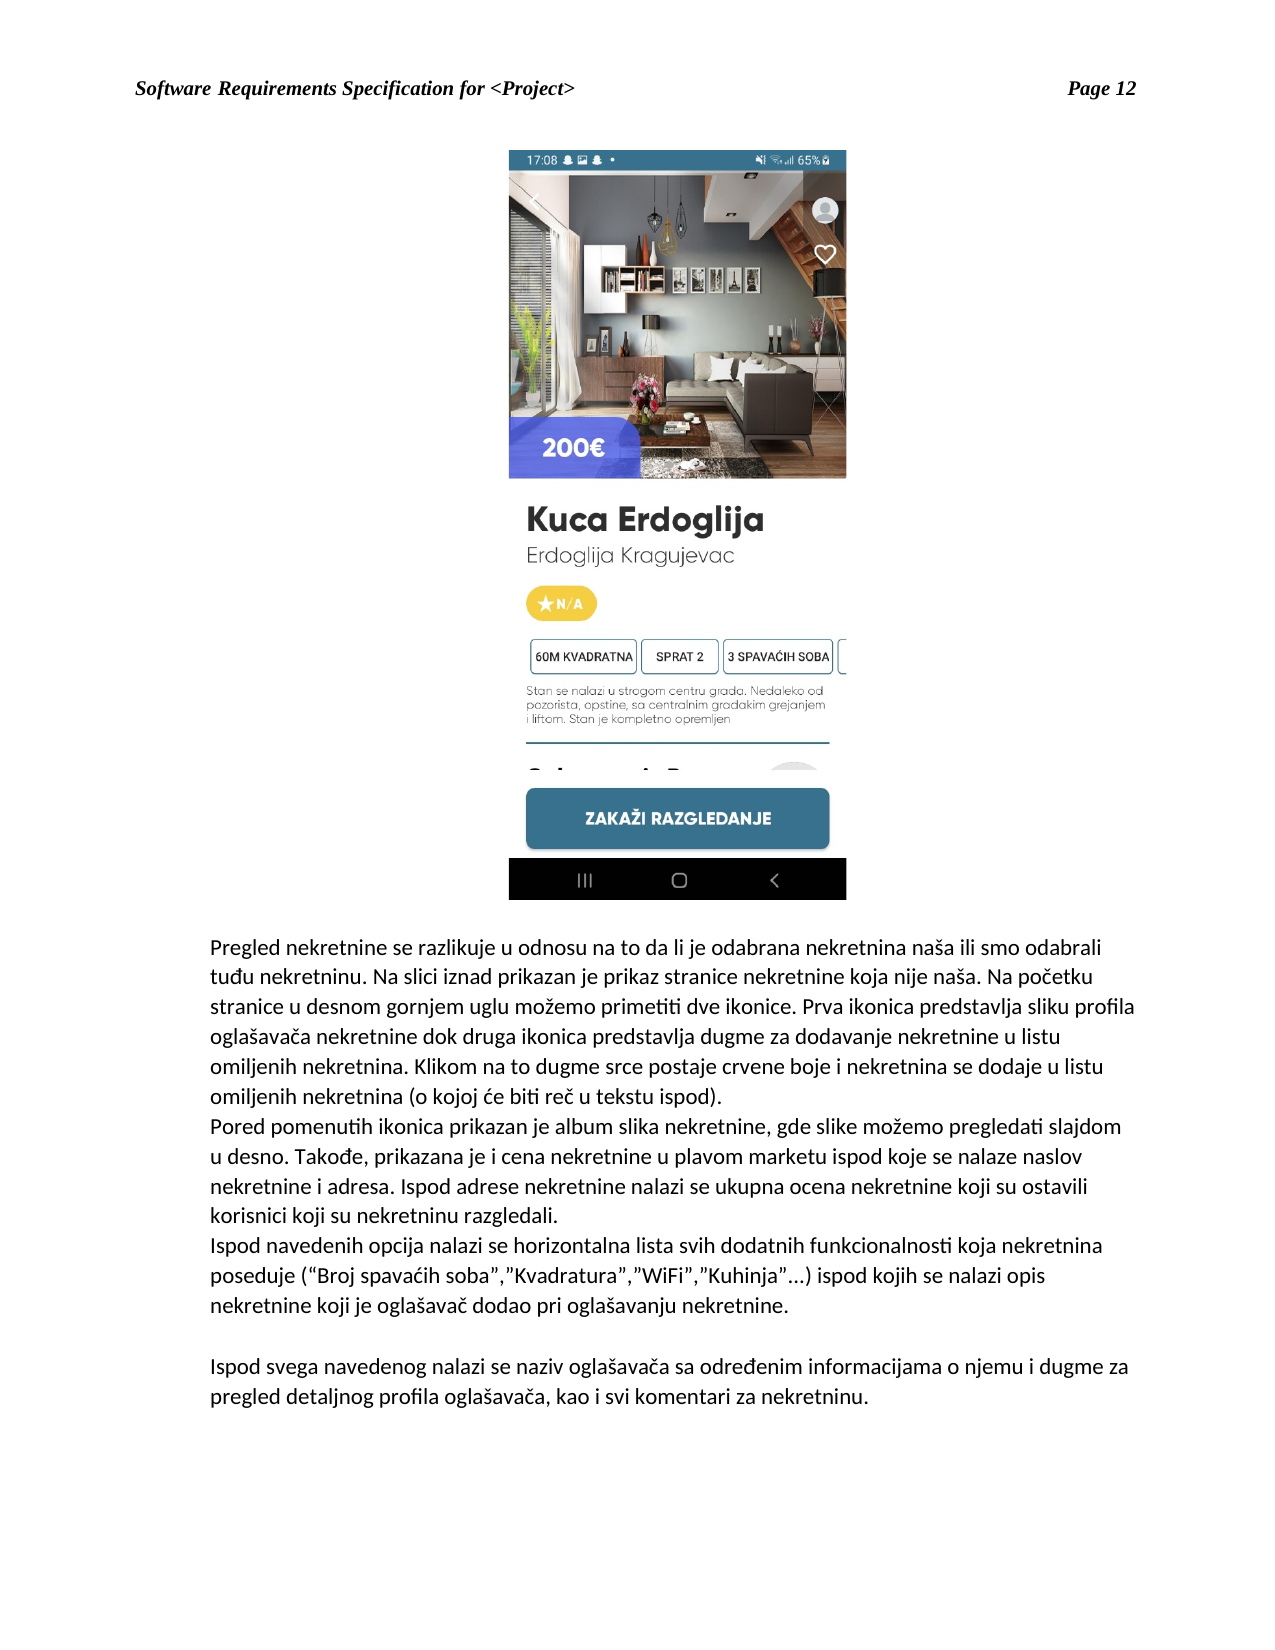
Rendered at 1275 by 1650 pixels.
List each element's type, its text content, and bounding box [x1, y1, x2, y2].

text Pregled nekretnine se razlikuje u odnosu na to da li je odabrana nekretnina naša ili smo odabrali tuđu nekretninu. Na slici iznad prikazan je prikaz stranice nekretnine koja nije naša. Na početku stranice u desnom gornjem uglu možemo primetiti dve ikonice. Prva ikonica predstavlja sliku profila oglašavača nekretnine dok druga ikonica predstavlja dugme za dodavanje nekretnine u listu omiljenih nekretnina. Klikom na to dugme srce postaje crvene boje i nekretnina se dodaje u listu omiljenih nekretnina (o kojoj će biti reč u tekstu ispod). [210, 933, 1140, 1110]
text Ispod navedenih opcija nalazi se horizontalna lista svih dodatnih funkcionalnosti koja nekretnina poseduje (“Broj spavaćih soba”,”Kvadratura”,”WiFi”,”Kuhinja”...) ispod kojih se nalazi opis nekretnine koji je oglašavač dodao pri oglašavanju nekretnine. [210, 1232, 1140, 1319]
text Ispod svega navedenog nalazi se naziv oglašavača sa određenim informacijama o njemu i dugme za pregled detaljnog profila oglašavača, kao i svi komentari za nekretninu. [210, 1352, 1140, 1410]
text Pored pomenutih ikonica prikazan je album slika nekretnine, gde slike možemo pregledati slajdom u desno. Takođe, prikazana je i cena nekretnine u plavom marketu ispod koje se nalaze naslov nekretnine i adresa. Ispod adrese nekretnine nalazi se ukupna ocena nekretnine koji su ostavili korisnici koji su nekretninu razgledali. [210, 1112, 1140, 1230]
picture [508, 150, 847, 900]
